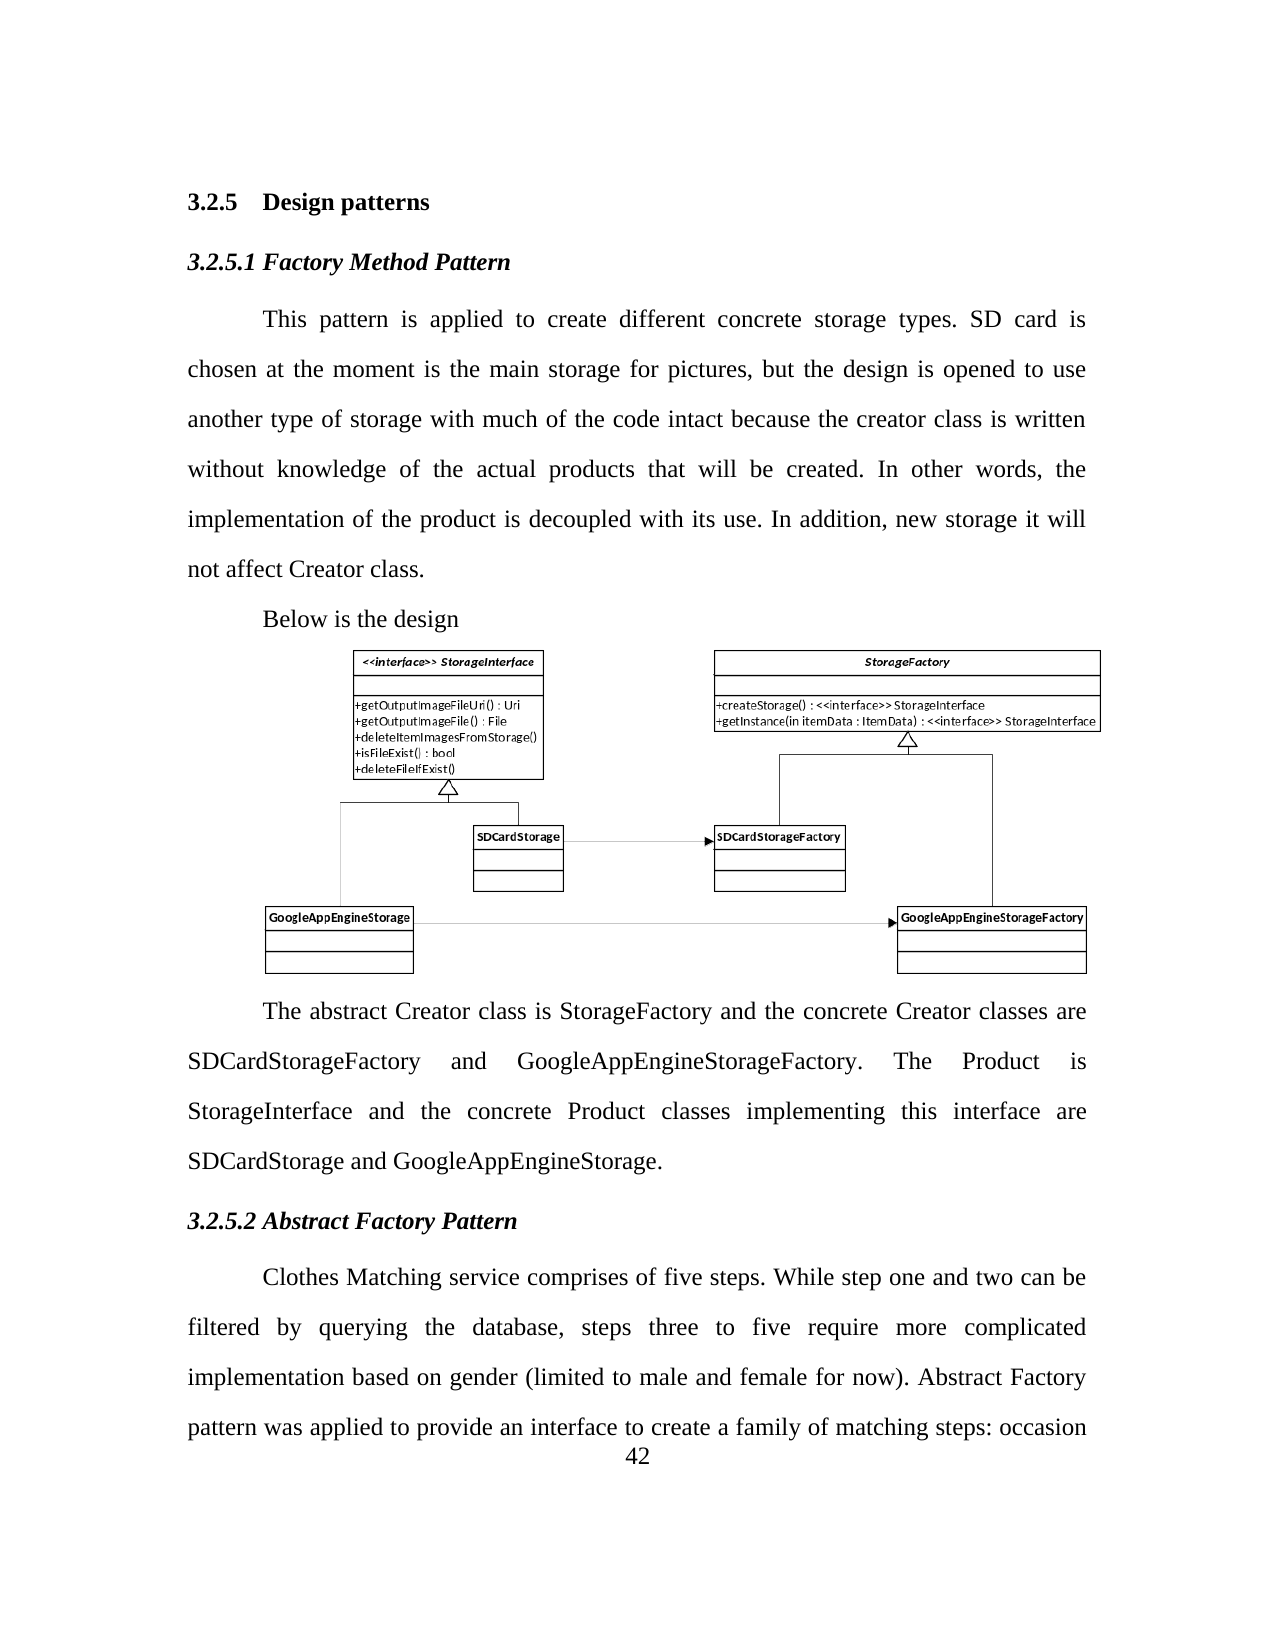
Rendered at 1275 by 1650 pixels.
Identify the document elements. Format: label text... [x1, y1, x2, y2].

subtitle 3.2.5.1 Factory Method Pattern [187, 247, 1087, 276]
text This pattern is applied to create different concrete storage types. SD card is chosen at the moment is the main storage for pictures, but the design is opened to use another type of storage with much of the code intact because the creator class is written without knowledge of the actual products that will be created. In other words, the implementation of the product is decoupled with its use. In addition, new storage it will not affect Creator class. [187, 282, 1087, 582]
subtitle 3.2.5 Design patterns [187, 187, 1087, 216]
text The abstract Creator class is StorageFactory and the concrete Creator classes are SDCardStorageFactory and GoogleAppEngineStorageFactory. The Product is StorageInterface and the concrete Product classes implementing this interface are SDCardStorage and GoogleAppEngineStorage. [187, 975, 1087, 1175]
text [187, 1241, 1087, 1441]
text Below is the design [187, 582, 1087, 632]
subtitle 3.2.5.2 Abstract Factory Pattern [187, 1206, 1087, 1235]
